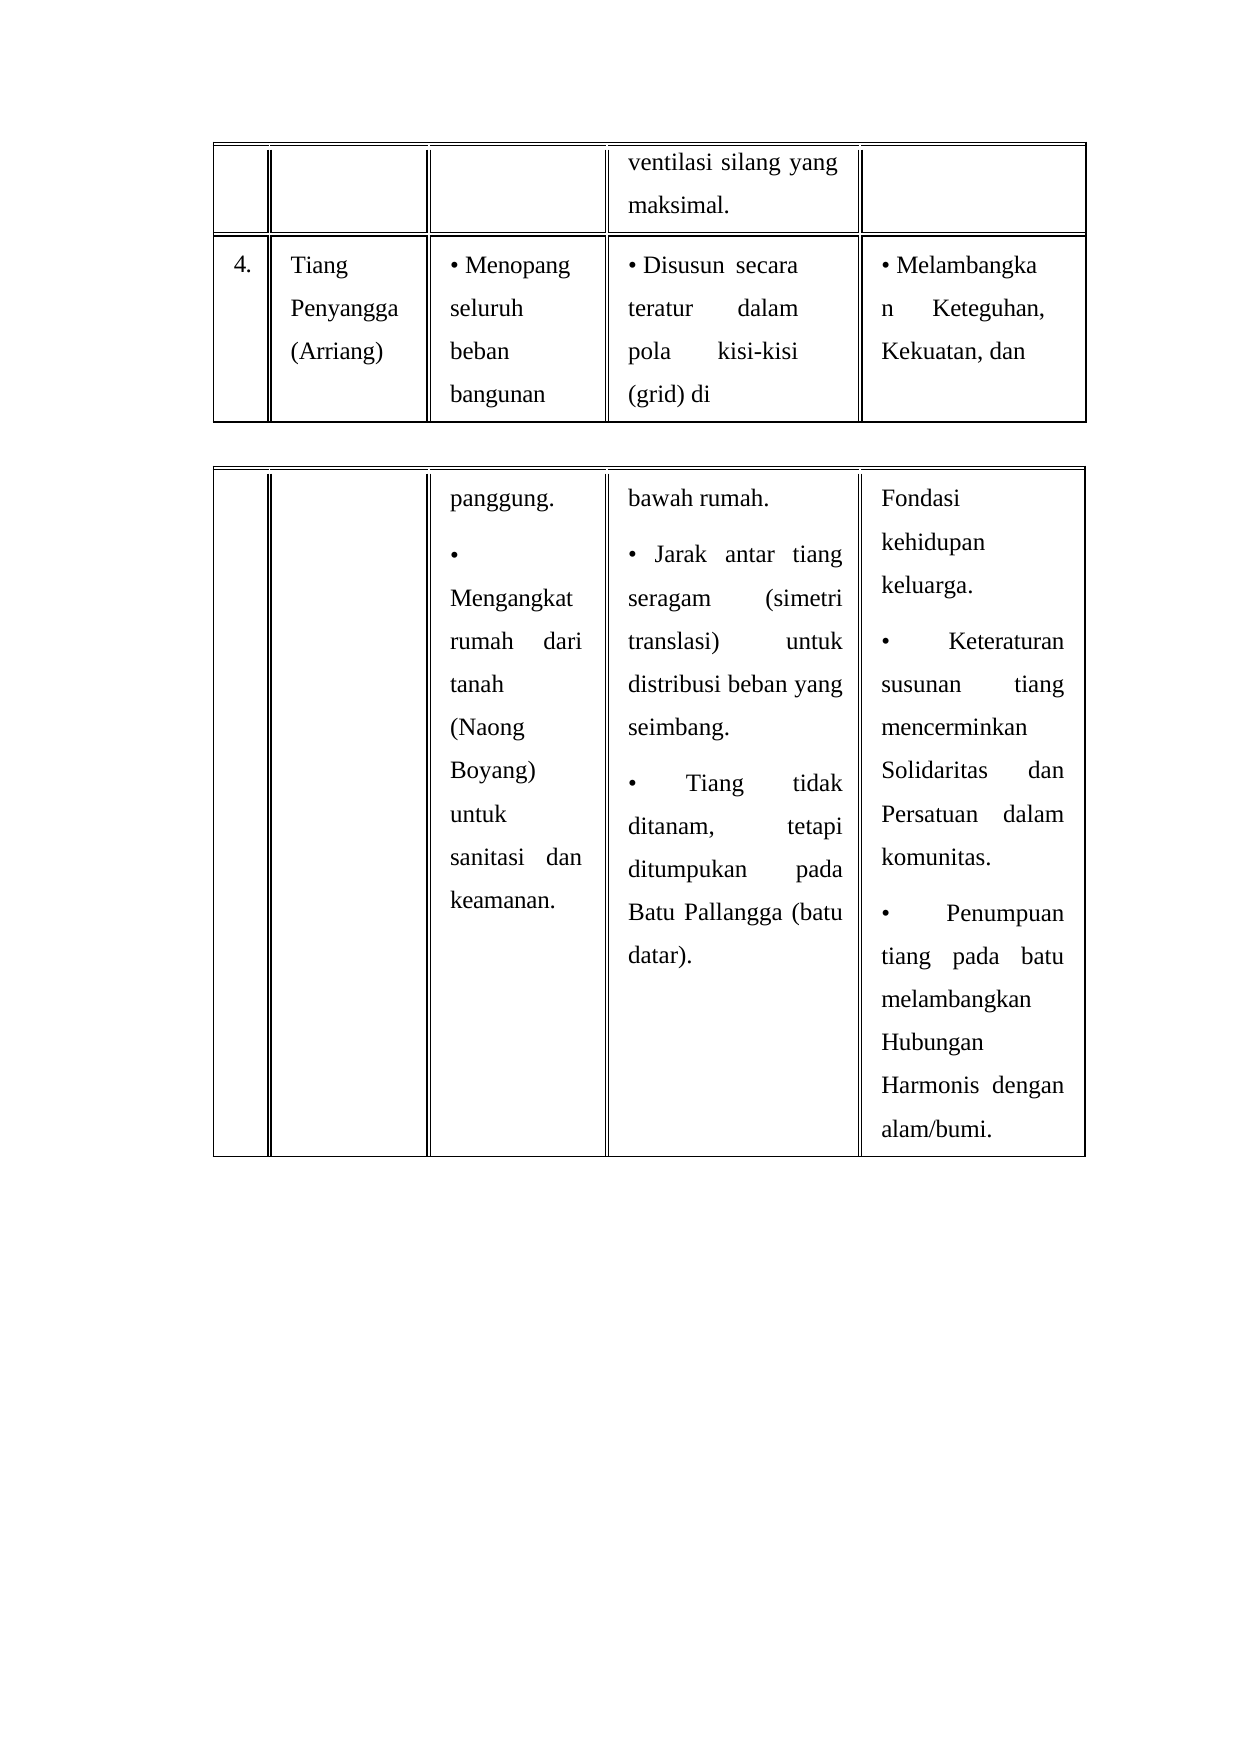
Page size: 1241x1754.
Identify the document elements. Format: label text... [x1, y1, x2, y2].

table_cell Melambangkan Keteguhan, Kekuatan, dan [863, 237, 1085, 421]
table_cell Menopang seluruh beban bangunan [431, 237, 605, 421]
table_header [269, 467, 429, 1156]
table_header [214, 470, 269, 1156]
table_header Fondasi kehidupan keluarga. • Keteraturan susunan tiang mencerminkan Solidaritas dan Persatuan dalam komunitas. • Penumpuan tiang pada batu melambangkan Hubungan Harmonis dengan alam/bumi. [860, 470, 1084, 1156]
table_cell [429, 143, 607, 232]
table_cell 3. [214, 146, 269, 232]
table_cell Tiang Penyangga (Arriang) [272, 237, 426, 421]
table_cell 4. [214, 237, 267, 421]
table_cell Disusun secara teratur dalam pola kisi-kisi (grid) di [609, 237, 858, 421]
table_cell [860, 143, 1085, 232]
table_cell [269, 143, 429, 232]
table_header panggung. • Mengangkat rumah dari tanah (Naong Boyang) untuk sanitasi dan keamanan. [429, 467, 607, 1156]
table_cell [607, 143, 860, 232]
table_header bawah rumah. • Jarak antar tiang seragam (simetri translasi) untuk distribusi beban yang seimbang. • Tiang tidak ditanam, tetapi ditumpukan pada Batu Pallangga (batu datar). [607, 467, 860, 1156]
